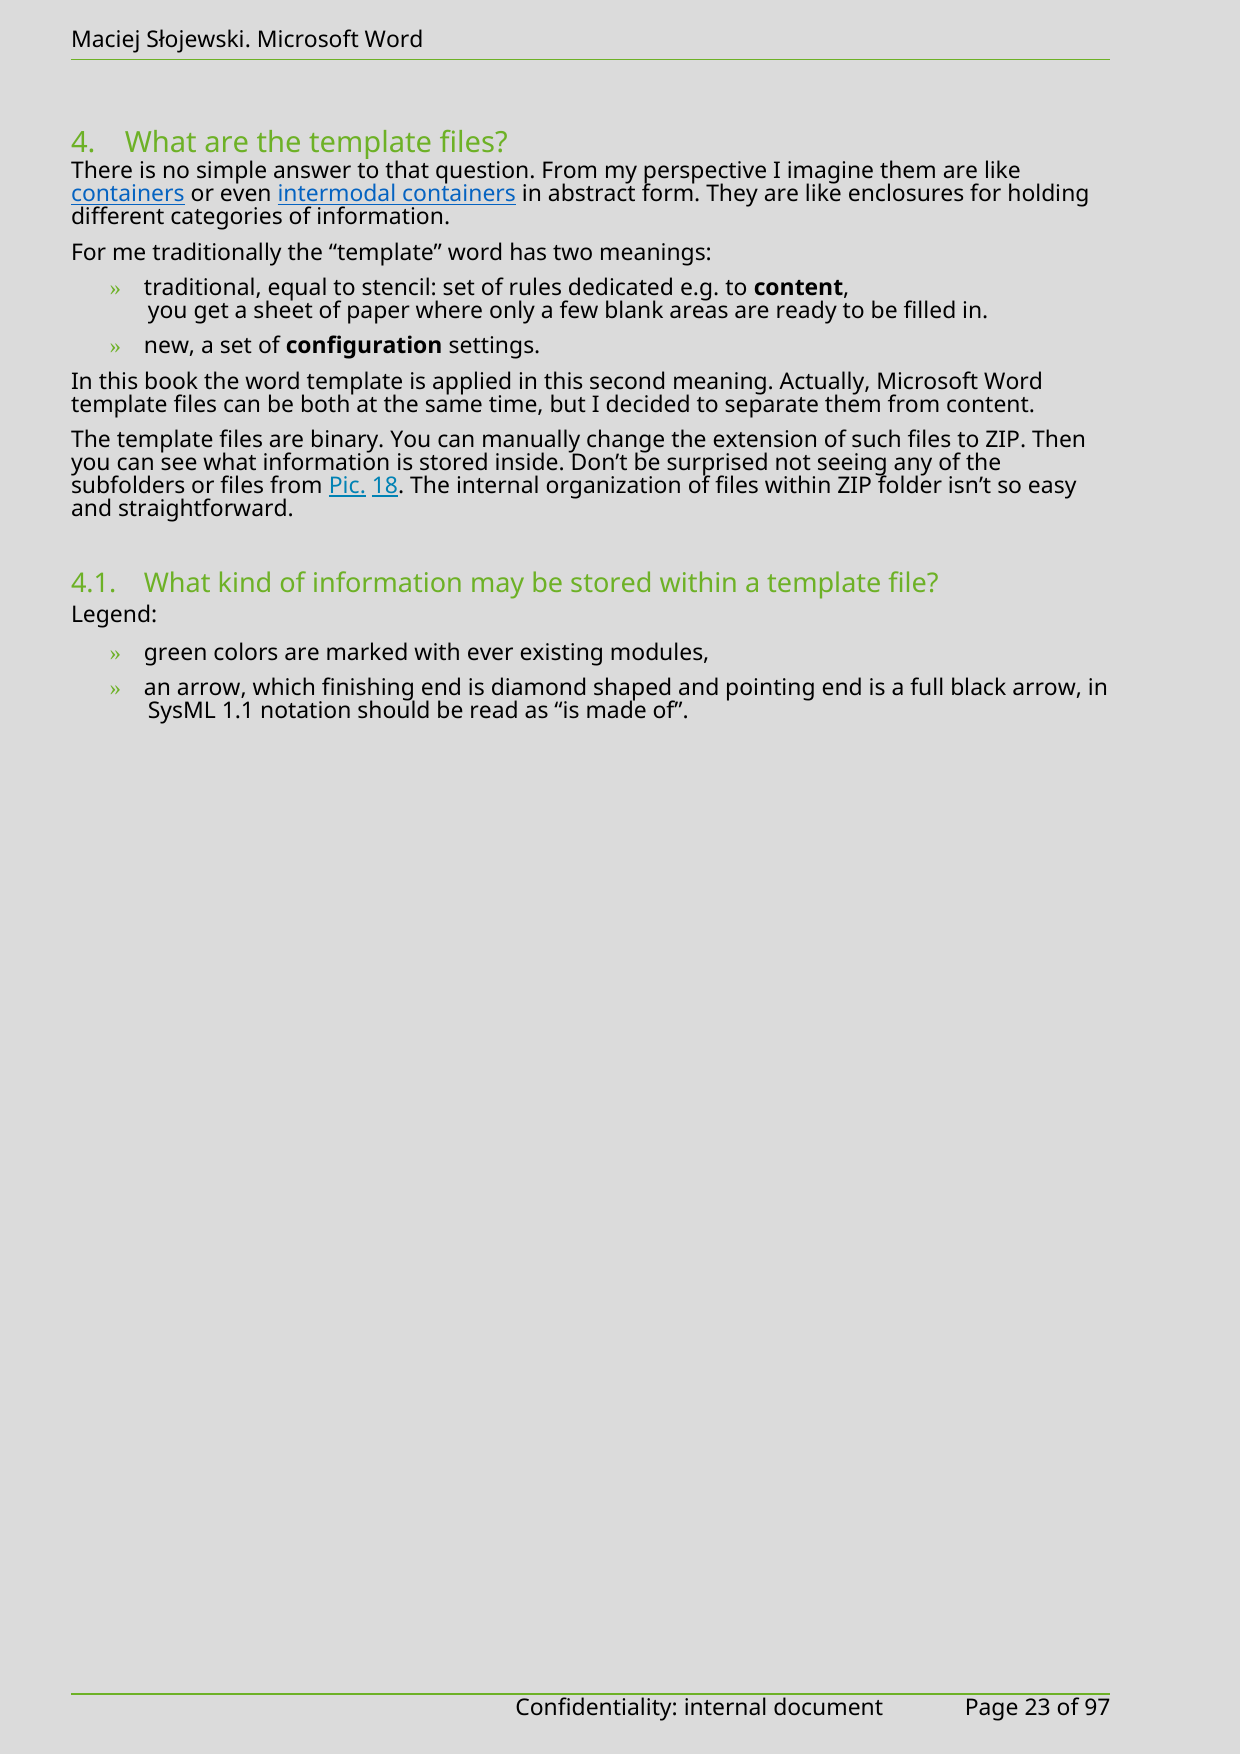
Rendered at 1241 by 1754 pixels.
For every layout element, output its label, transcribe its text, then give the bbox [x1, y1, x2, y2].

subtitle What kind of information may be stored within a template file? [71, 571, 1110, 598]
list traditional, equal to stencil: set of rules dedicated e.g. to content, you get a sheet of paper where only a few blank areas are ready to be filled in. [109, 277, 1110, 323]
subtitle What are the template files? [71, 121, 1110, 161]
text There is no simple answer to that question. From my perspective I imagine them are like containers or even intermodal containers in abstract form. They are like enclosures for holding different categories of information. [71, 161, 1110, 229]
list new, a set of configuration settings. [109, 336, 1110, 358]
list green colors are marked with ever existing modules, [109, 642, 1110, 665]
list an arrow, which finishing end is diamond shaped and pointing end is a full black arrow, in SysML 1.1 notation should be read as “is made of”. [109, 677, 1110, 723]
text Legend: [71, 598, 1110, 629]
text In this book the word template is applied in this second meaning. Actually, Microsoft Word template files can be both at the same time, but I decided to separate them from content. [71, 371, 1110, 417]
text The template files are binary. You can manually change the extension of such files to ZIP. Then you can see what information is stored inside. Don’t be surprised not seeing any of the subfolders or files from Pic. 18. The internal organization of files within ZIP folder isn’t so easy and straightforward. [71, 429, 1110, 521]
text For me traditionally the “template” word has two meanings: [71, 242, 1110, 265]
